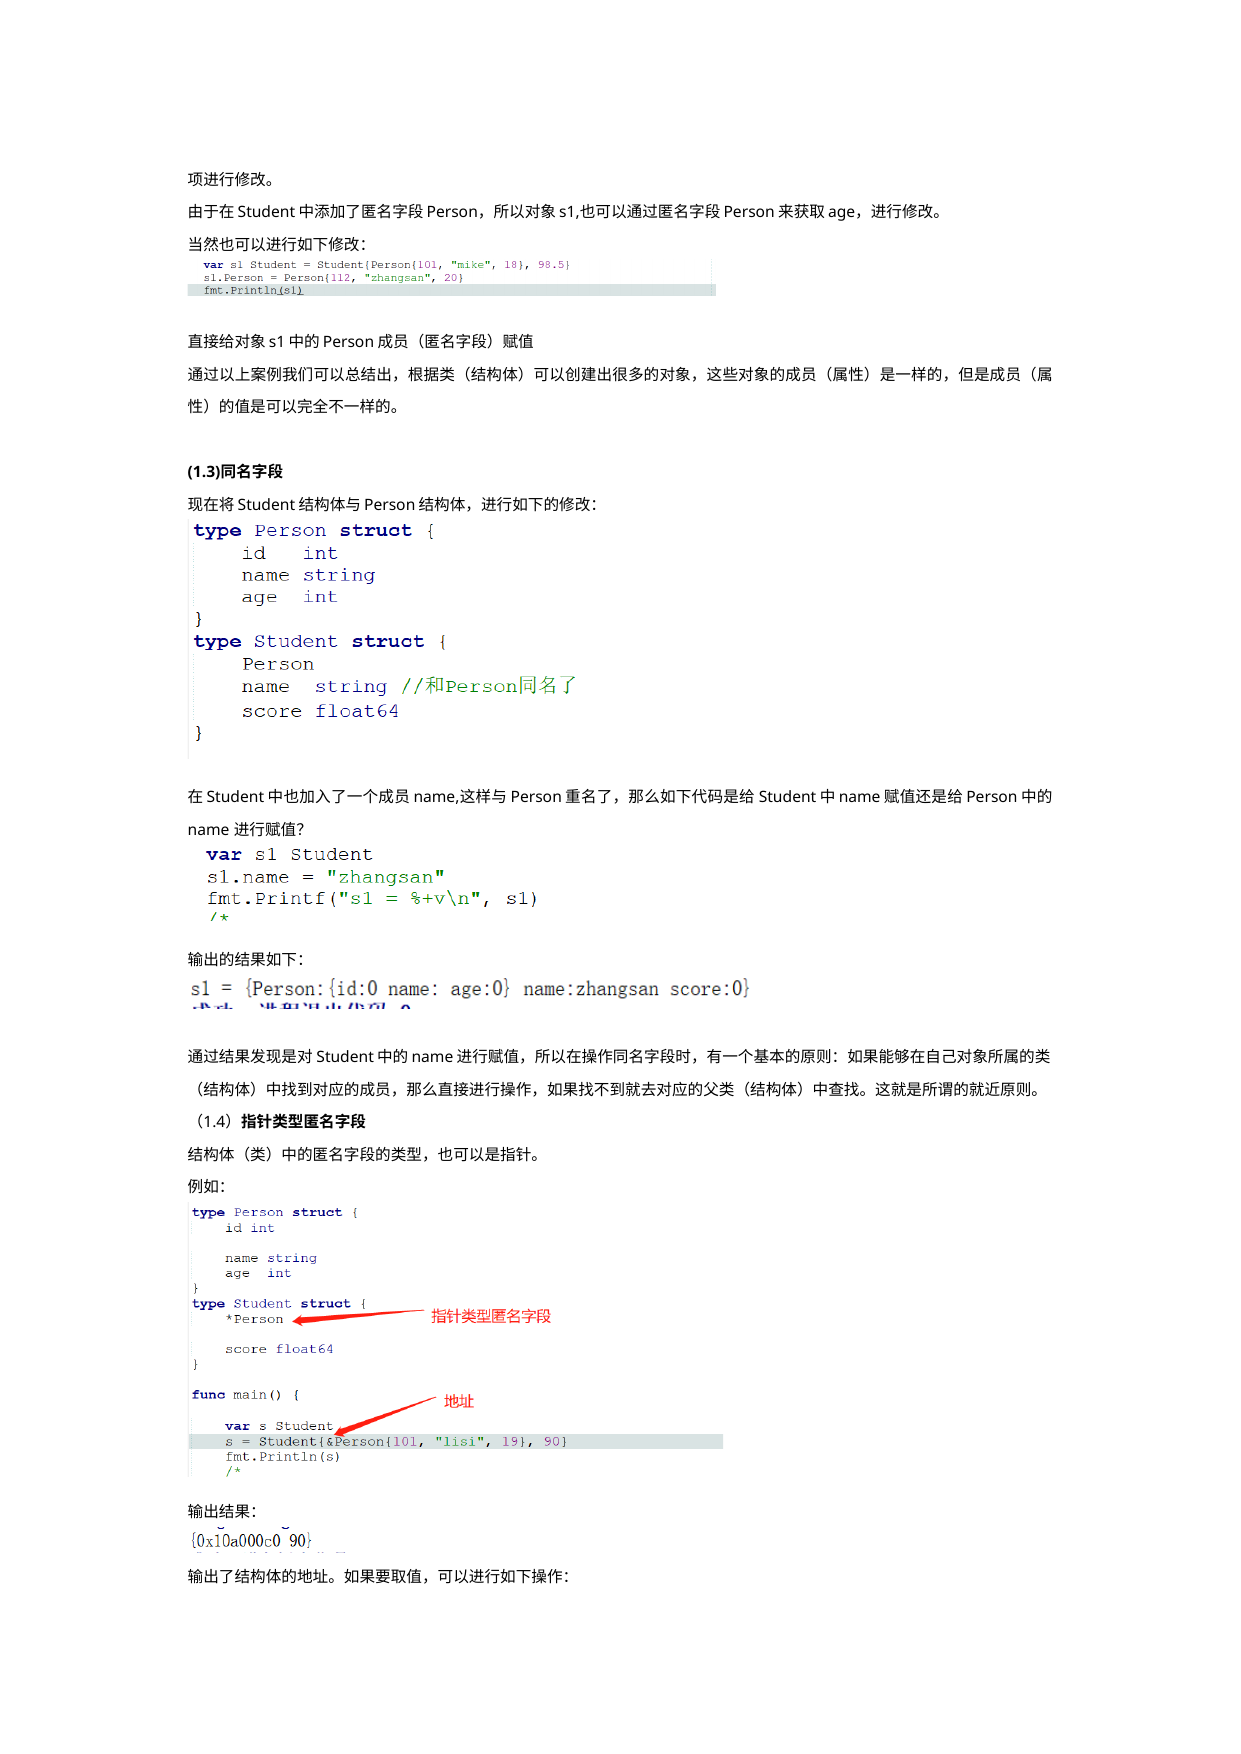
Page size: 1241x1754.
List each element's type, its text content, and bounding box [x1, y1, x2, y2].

text 现在将Student结构体与Person结构体，进行如下的修改： [187, 487, 1053, 519]
text 通过以上案例我们可以总结出，根据类（结构体）可以创建出很多的对象，这些对象的成员（属性）是一样的，但是成员（属性）的值是可以完全不一样的。 [187, 357, 1053, 422]
text 输出了结构体的地址。如果要取值，可以进行如下操作： [187, 1559, 1053, 1592]
picture [187, 1527, 366, 1553]
text 输出结果： [187, 1494, 1053, 1527]
text 例如： [187, 1169, 1053, 1202]
text （1.4）指针类型匿名字段 [187, 1104, 1053, 1137]
picture [187, 1202, 724, 1477]
picture [187, 259, 716, 296]
text 输出的结果如下： [187, 942, 1053, 974]
text 直接给对象s1中的Person成员（匿名字段）赋值 [187, 324, 1053, 357]
picture [187, 519, 755, 759]
text 通过结果发现是对Student中的name进行赋值，所以在操作同名字段时，有一个基本的原则：如果能够在自己对象所属的类（结构体）中找到对应的成员，那么直接进行操作，如果找不到就去对应的父类（结构体）中查找。这就是所谓的就近原则。 [187, 1039, 1053, 1104]
picture [187, 844, 622, 921]
text 由于在Student中添加了匿名字段Person，所以对象s1,也可以通过匿名字段Person来获取age，进行修改。 [187, 194, 1053, 227]
text (1.3)同名字段 [187, 454, 1053, 487]
text 当然也可以进行如下修改： [187, 227, 1053, 259]
picture [187, 974, 782, 1009]
text 结构体（类）中的匿名字段的类型，也可以是指针。 [187, 1137, 1053, 1169]
text 在Student中也加入了一个成员name,这样与Person重名了，那么如下代码是给Student中name赋值还是给Person中的name 进行赋值？ [187, 779, 1053, 844]
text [187, 162, 1053, 194]
